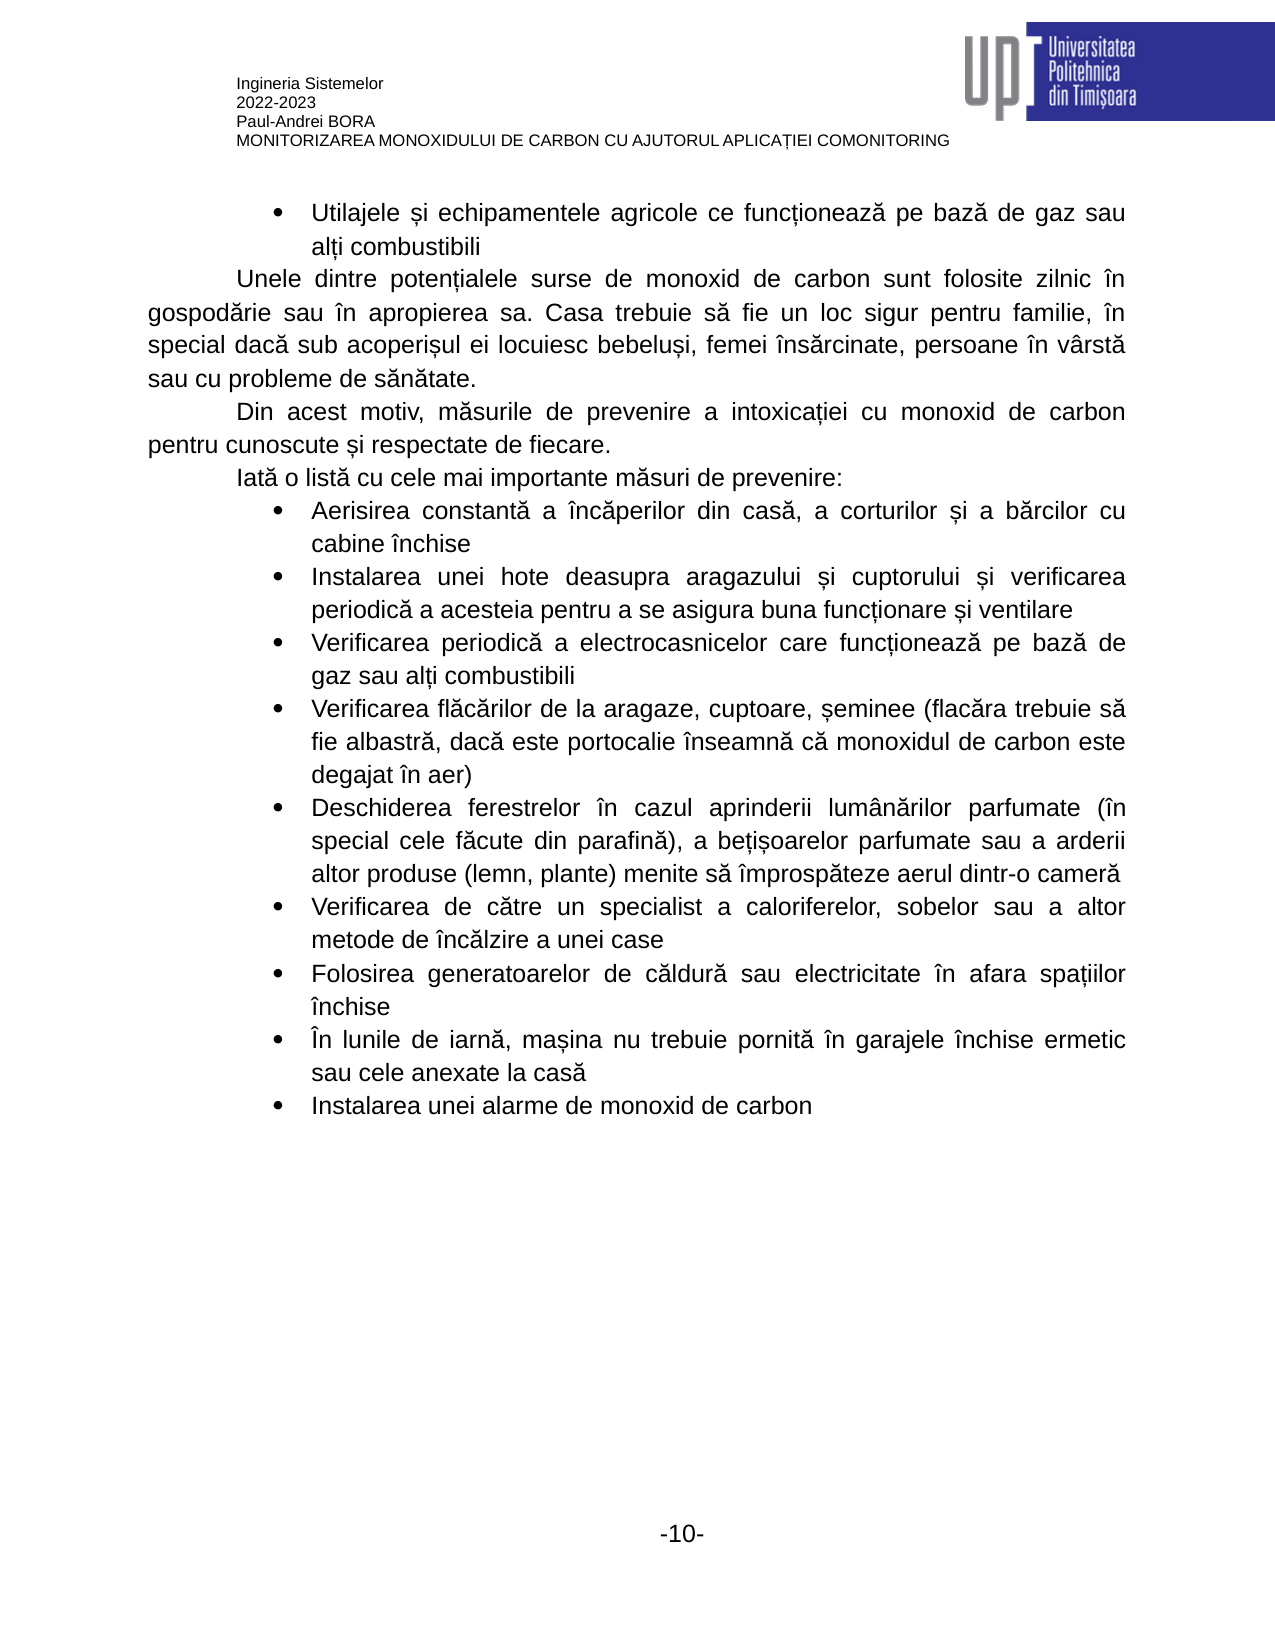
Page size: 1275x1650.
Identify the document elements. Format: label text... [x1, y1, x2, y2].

picture [965, 22, 1275, 121]
text Iată o listă cu cele mai importante măsuri de prevenire: [148, 463, 1127, 491]
list Instalarea unei alarme de monoxid de carbon [274, 1091, 1127, 1120]
list Utilajele și echipamentele agricole ce funcționează pe bază de gaz sau alți combustibili [274, 198, 1127, 260]
list În lunile de iarnă, mașina nu trebuie pornită în garajele închise ermetic sau cele anexate la casă [274, 1025, 1127, 1087]
list Deschiderea ferestrelor în cazul aprinderii lumânărilor parfumate (în special cele făcute din parafină), a bețișoarelor parfumate sau a arderii altor produse (lemn, plante) menite să împrospăteze aerul dintr-o cameră [274, 793, 1127, 888]
text Unele dintre potențialele surse de monoxid de carbon sunt folosite zilnic în gospodărie sau în apropierea sa. Casa trebuie să fie un loc sigur pentru familie, în special dacă sub acoperișul ei locuiesc bebeluși, femei însărcinate, persoane în vârstă sau cu probleme de sănătate. [148, 264, 1127, 392]
list Verificarea flăcărilor de la aragaze, cuptoare, șeminee (flacăra trebuie să fie albastră, dacă este portocalie înseamnă că monoxidul de carbon este degajat în aer) [274, 694, 1127, 789]
list Verificarea de către un specialist a caloriferelor, sobelor sau a altor metode de încălzire a unei case [274, 892, 1127, 954]
list Instalarea unei hote deasupra aragazului și cuptorului și verificarea periodică a acesteia pentru a se asigura buna funcționare și ventilare [274, 562, 1127, 624]
list Aerisirea constantă a încăperilor din casă, a corturilor și a bărcilor cu cabine închise [274, 496, 1127, 557]
list Verificarea periodică a electrocasnicelor care funcționează pe bază de gaz sau alți combustibili [274, 628, 1127, 690]
list Folosirea generatoarelor de căldură sau electricitate în afara spațiilor închise [274, 958, 1127, 1020]
text Din acest motiv, măsurile de prevenire a intoxicației cu monoxid de carbon pentru cunoscute și respectate de fiecare. [148, 397, 1127, 458]
